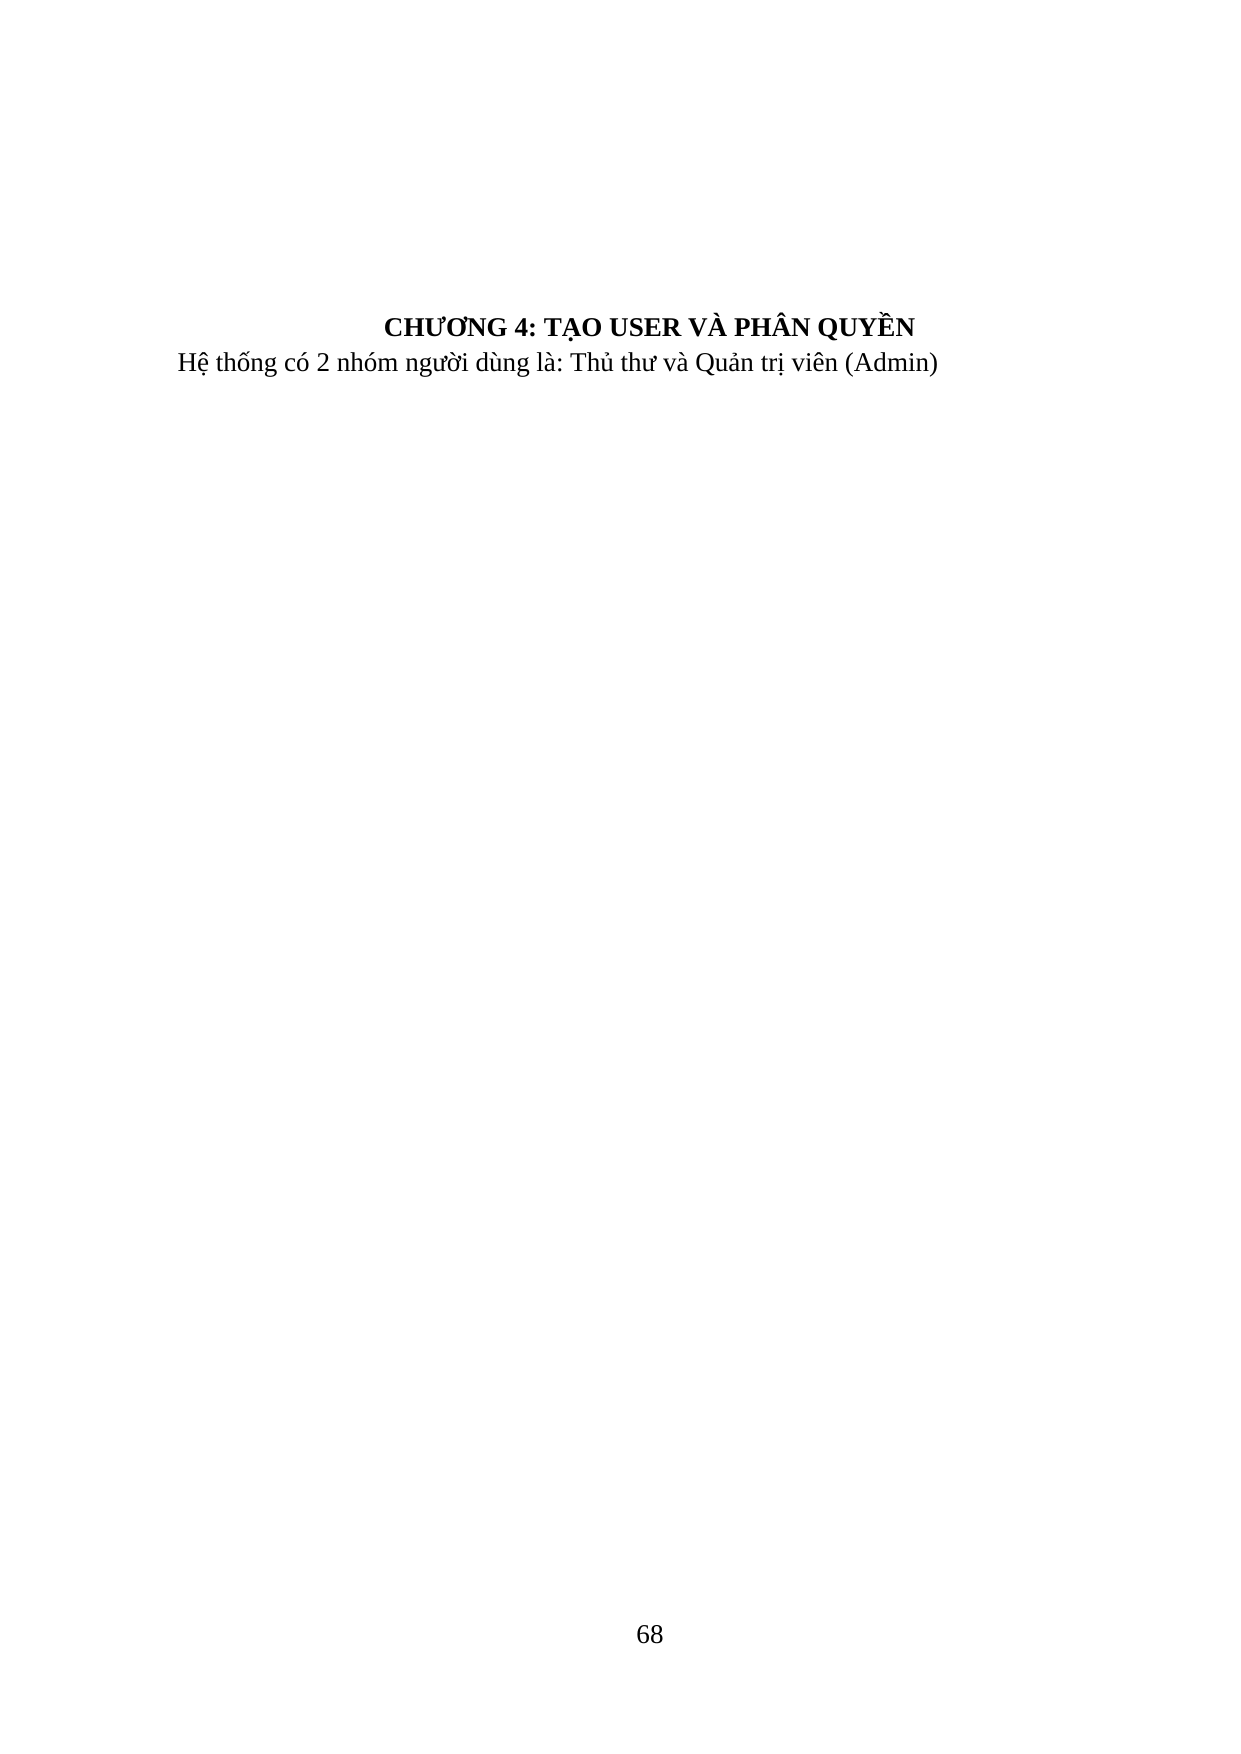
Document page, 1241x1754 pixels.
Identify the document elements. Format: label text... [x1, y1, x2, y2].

subtitle CHƯƠNG 4: TẠO USER VÀ PHÂN QUYỀN [177, 311, 1122, 342]
text Hệ thống có 2 nhóm người dùng là: Thủ thư và Quản trị viên (Admin) [177, 347, 1122, 378]
